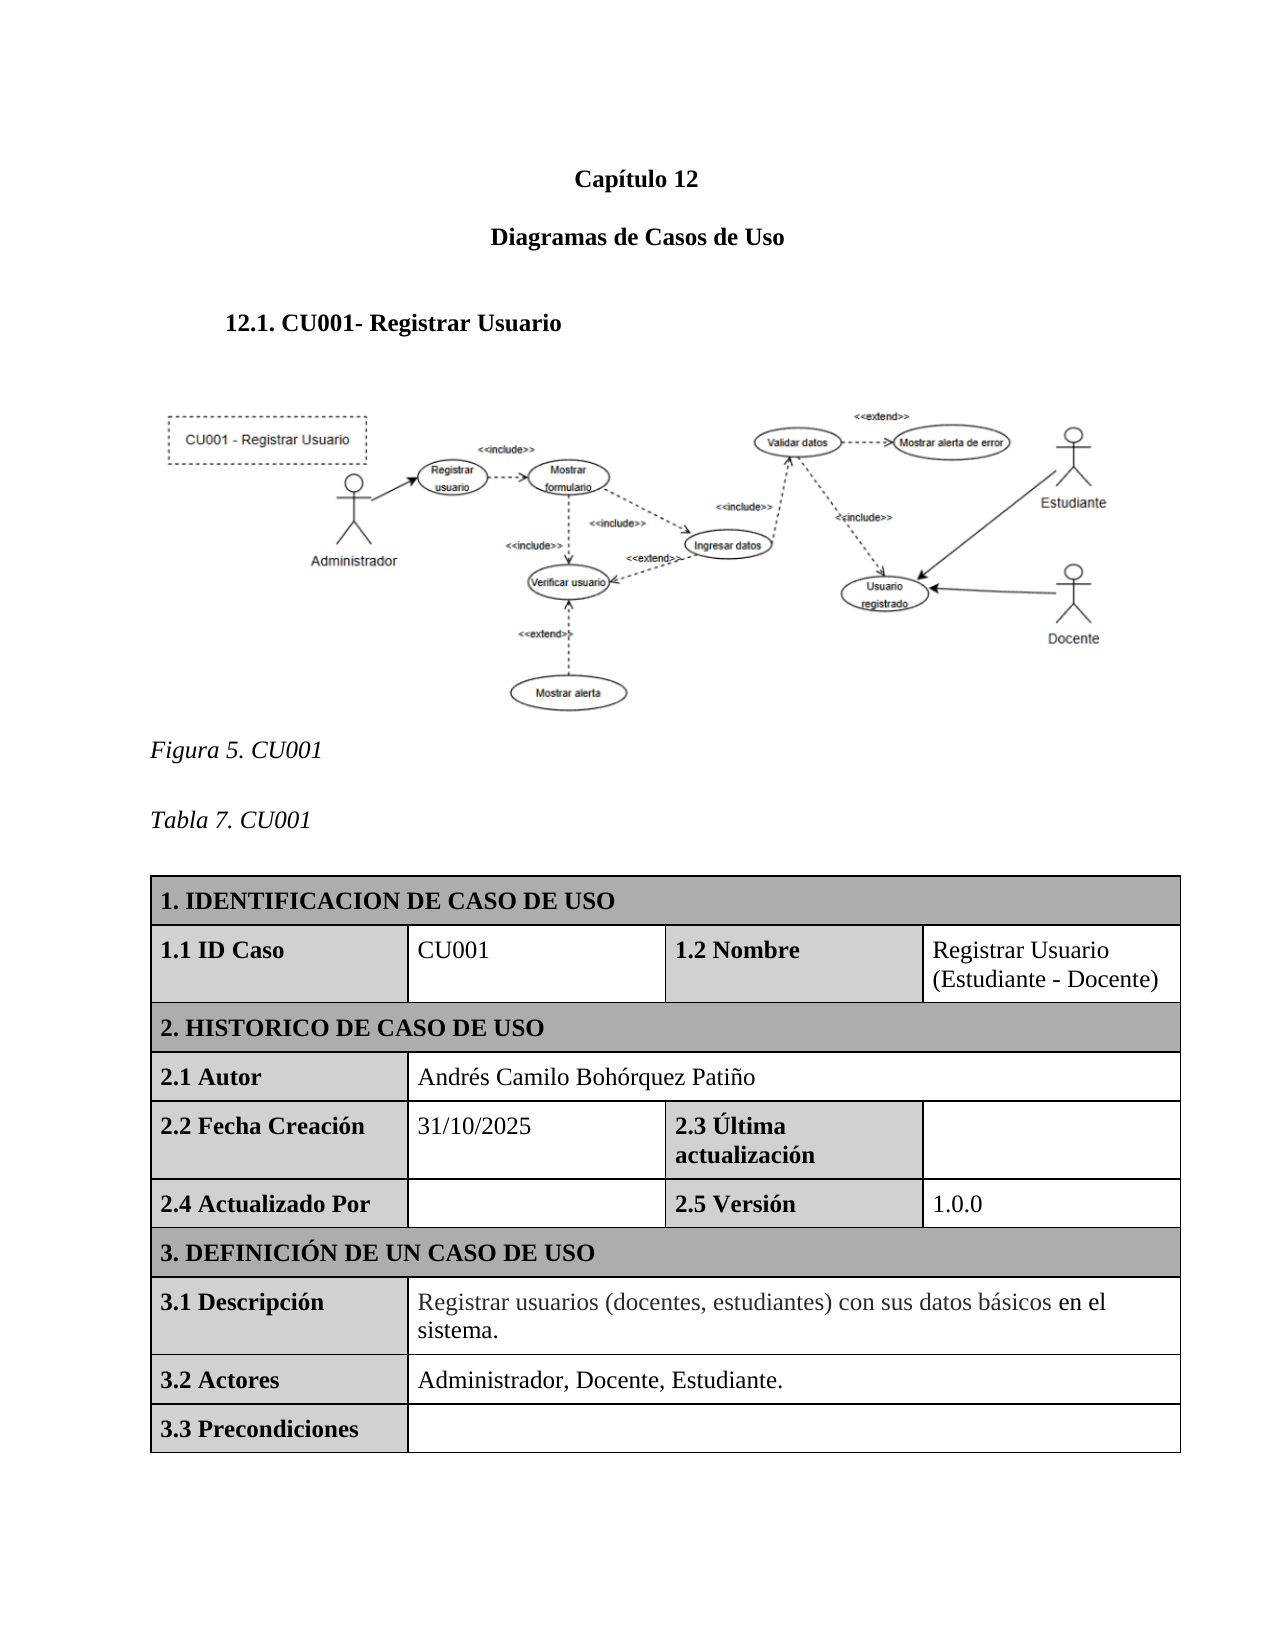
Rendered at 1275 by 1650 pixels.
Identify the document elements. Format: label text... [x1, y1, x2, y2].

table_cell [409, 1180, 665, 1227]
table_cell 3.2 Actores [152, 1355, 407, 1403]
table_cell 3.3 Precondiciones [152, 1405, 407, 1452]
table_cell [409, 1405, 1180, 1452]
table_header 1. IDENTIFICACION DE CASO DE USO [152, 877, 1180, 924]
table_cell 2.2 Fecha Creación [152, 1102, 407, 1178]
table_cell 2. HISTORICO DE CASO DE USO [152, 1003, 1180, 1051]
picture [150, 394, 1125, 723]
subtitle 12.1. CU001- Registrar Usuario [150, 308, 1125, 337]
table_cell Registrar Usuario (Estudiante - Docente) [924, 926, 1180, 1002]
table_cell 2.1 Autor [152, 1053, 407, 1100]
table_cell 1.2 Nombre [666, 926, 922, 1002]
table_cell 3. DEFINICIÓN DE UN CASO DE USO [152, 1228, 1180, 1276]
table_cell CU001 [409, 926, 665, 1002]
subtitle Capítulo 12 Diagramas de Casos de Uso [150, 164, 1125, 251]
table_cell 2.3 Última actualización [666, 1102, 922, 1178]
table_cell Andrés Camilo Bohórquez Patiño [409, 1053, 1180, 1100]
table_cell Administrador, Docente, Estudiante. [409, 1355, 1180, 1403]
table_cell 1.1 ID Caso [152, 926, 407, 1002]
table_cell 2.4 Actualizado Por [152, 1180, 407, 1227]
table_cell [924, 1102, 1180, 1178]
table_cell Registrar usuarios (docentes, estudiantes) con sus datos básicos en el sistema. [409, 1278, 1180, 1354]
table_cell 3.1 Descripción [152, 1278, 407, 1354]
table_cell 31/10/2025 [409, 1102, 665, 1178]
table_cell 1.0.0 [924, 1180, 1180, 1227]
table_cell 2.5 Versión [666, 1180, 922, 1227]
